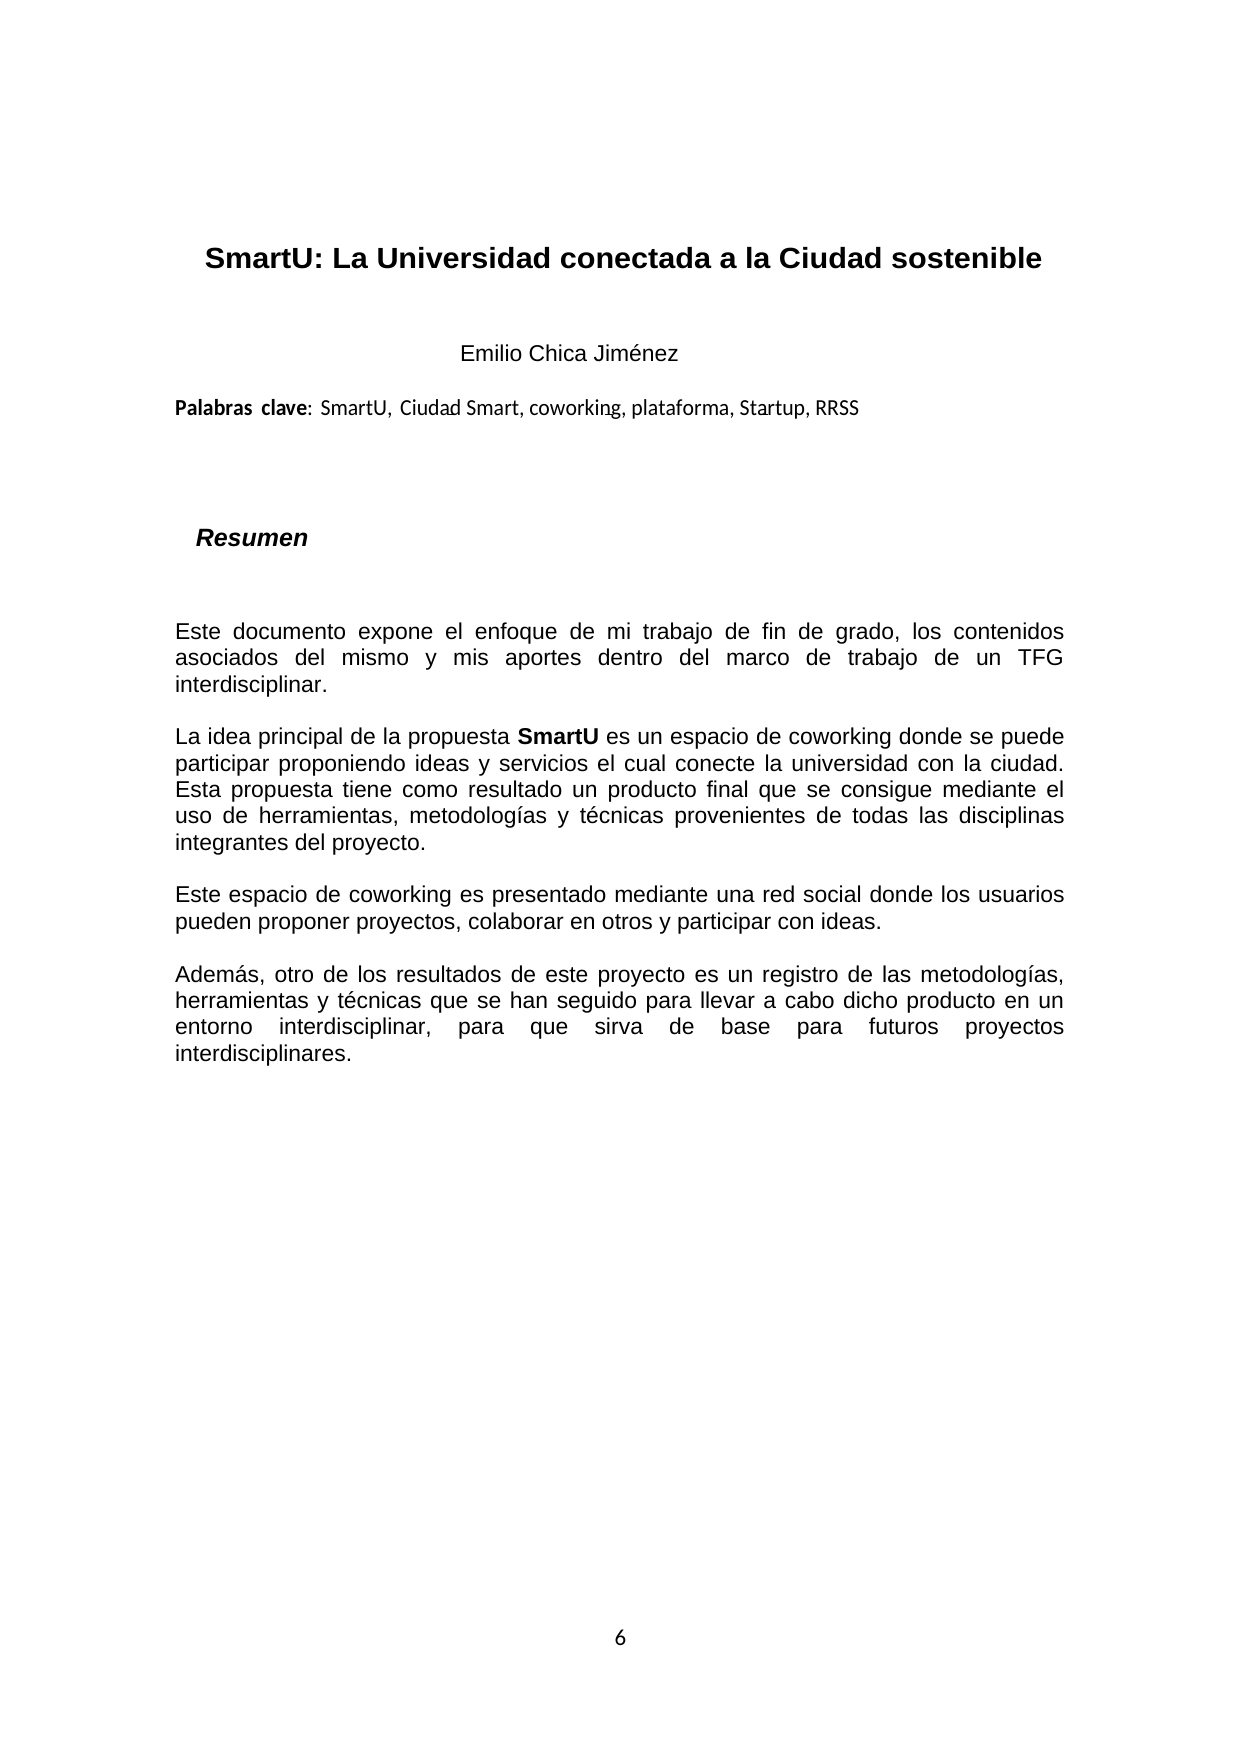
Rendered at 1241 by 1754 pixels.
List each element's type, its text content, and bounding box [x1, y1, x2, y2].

text Este documento expone el enfoque de mi trabajo de fin de grado, los contenidos asociados del mismo y mis aportes dentro del marco de trabajo de un TFG interdisciplinar. [175, 618, 1065, 697]
text Emilio Chica Jiménez [175, 340, 963, 367]
text Además, otro de los resultados de este proyecto es un registro de las metodologías, herramientas y técnicas que se han seguido para llevar a cabo dicho producto en un entorno interdisciplinar, para que sirva de base para futuros proyectos interdisciplinares. [175, 961, 1065, 1066]
text La idea principal de la propuesta SmartU es un espacio de coworking donde se puede participar proponiendo ideas y servicios el cual conecte la universidad con la ciudad. Esta propuesta tiene como resultado un producto final que se consigue mediante el uso de herramientas, metodologías y técnicas provenientes de todas las disciplinas integrantes del proyecto. [175, 723, 1065, 855]
text Este espacio de coworking es presentado mediante una red social donde los usuarios pueden proponer proyectos, colaborar en otros y participar con ideas. [175, 881, 1065, 934]
text SmartU: La Universidad conectada a la Ciudad sostenible [204, 241, 1065, 275]
text Palabras clave: SmartU, Ciudad Smart, coworking, plataforma, Startup, RRSS [175, 393, 1065, 421]
text Resumen [196, 522, 1065, 551]
